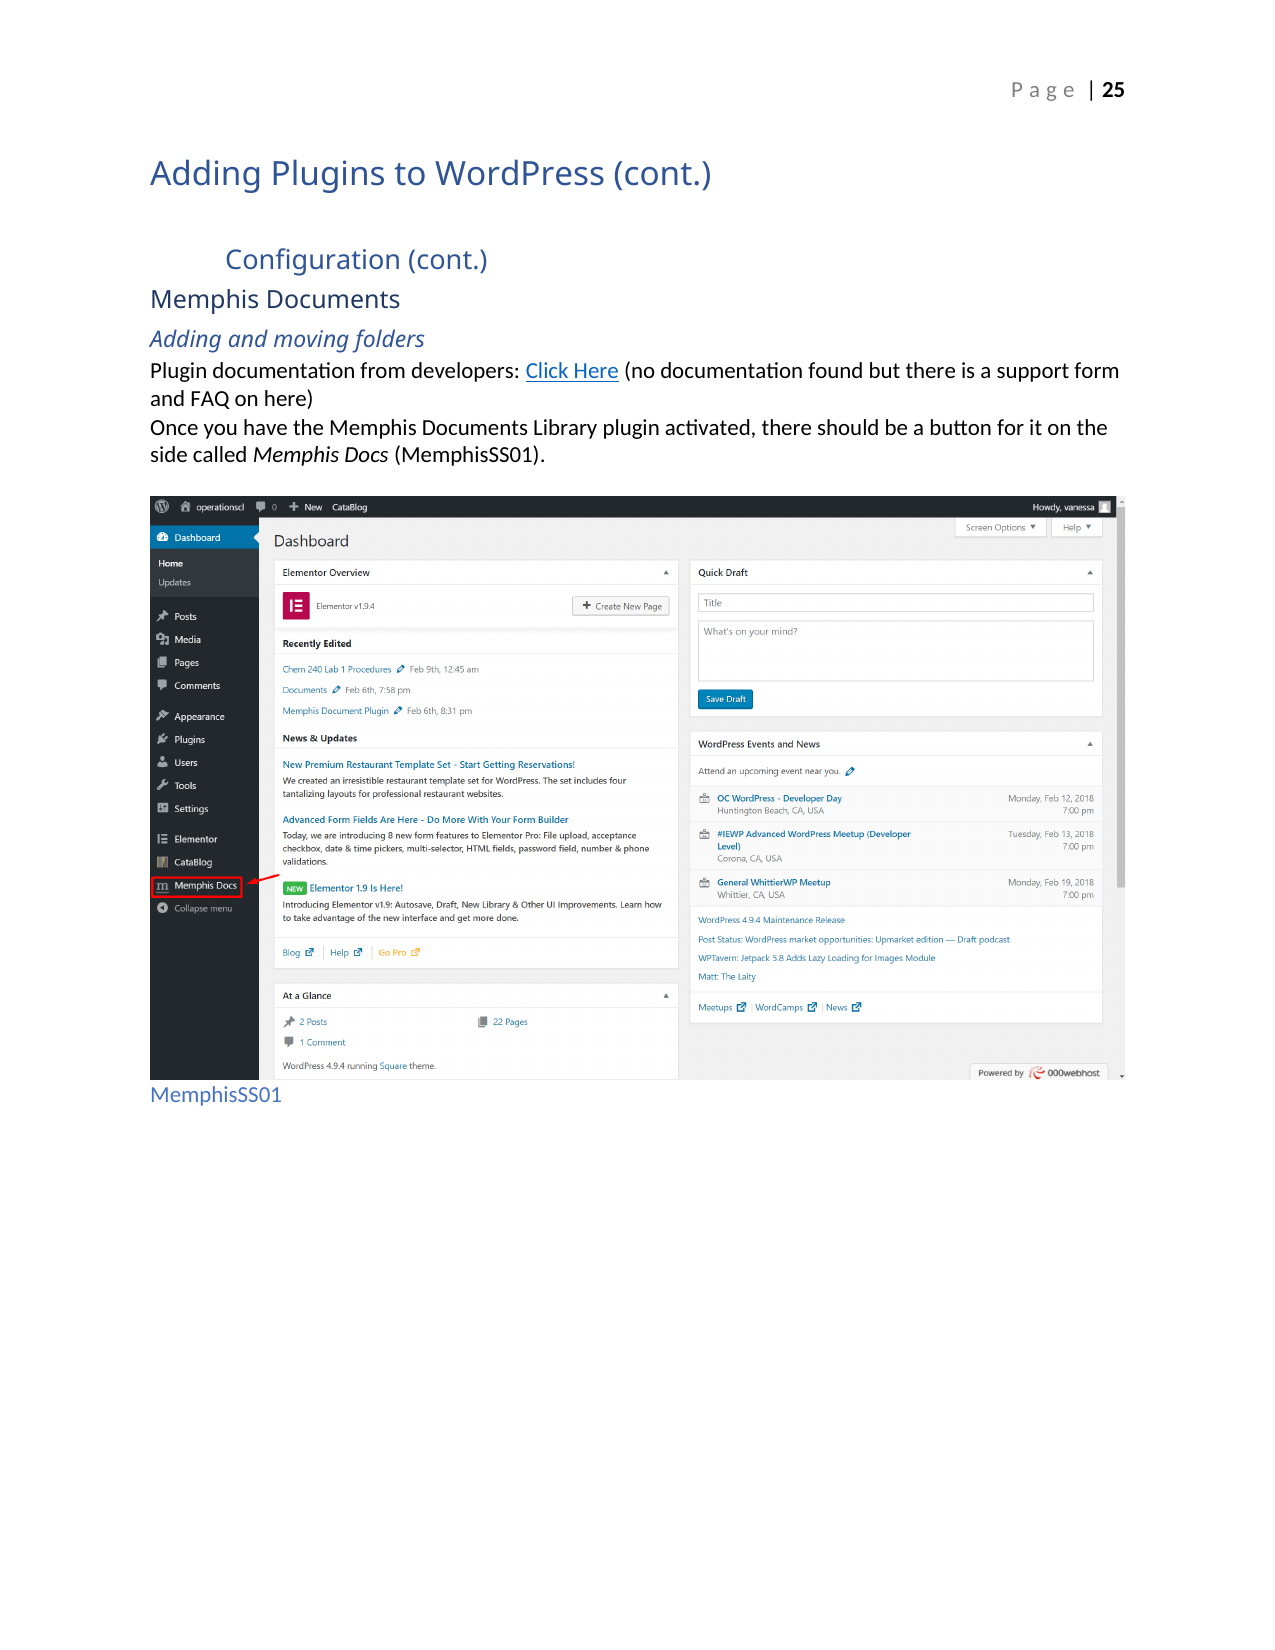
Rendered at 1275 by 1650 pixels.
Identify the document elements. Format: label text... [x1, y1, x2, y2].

picture [157, 533, 168, 540]
subtitle Adding and moving folders [150, 323, 1125, 354]
text Plugin documentation from developers: Click Here (no documentation found but there is a support form and FAQ on here) [150, 357, 1125, 413]
text Adding Plugins to WordPress (cont.) [150, 150, 1125, 195]
subtitle Memphis Documents [150, 282, 1125, 316]
text Configuration (cont.) [150, 241, 1125, 278]
text MemphisSS01 [150, 1080, 1125, 1108]
text Once you have the Memphis Documents Library plugin activated, there should be a button for it on the side called Memphis Docs (MemphisSS01). [150, 413, 1125, 469]
picture [150, 496, 1125, 1080]
